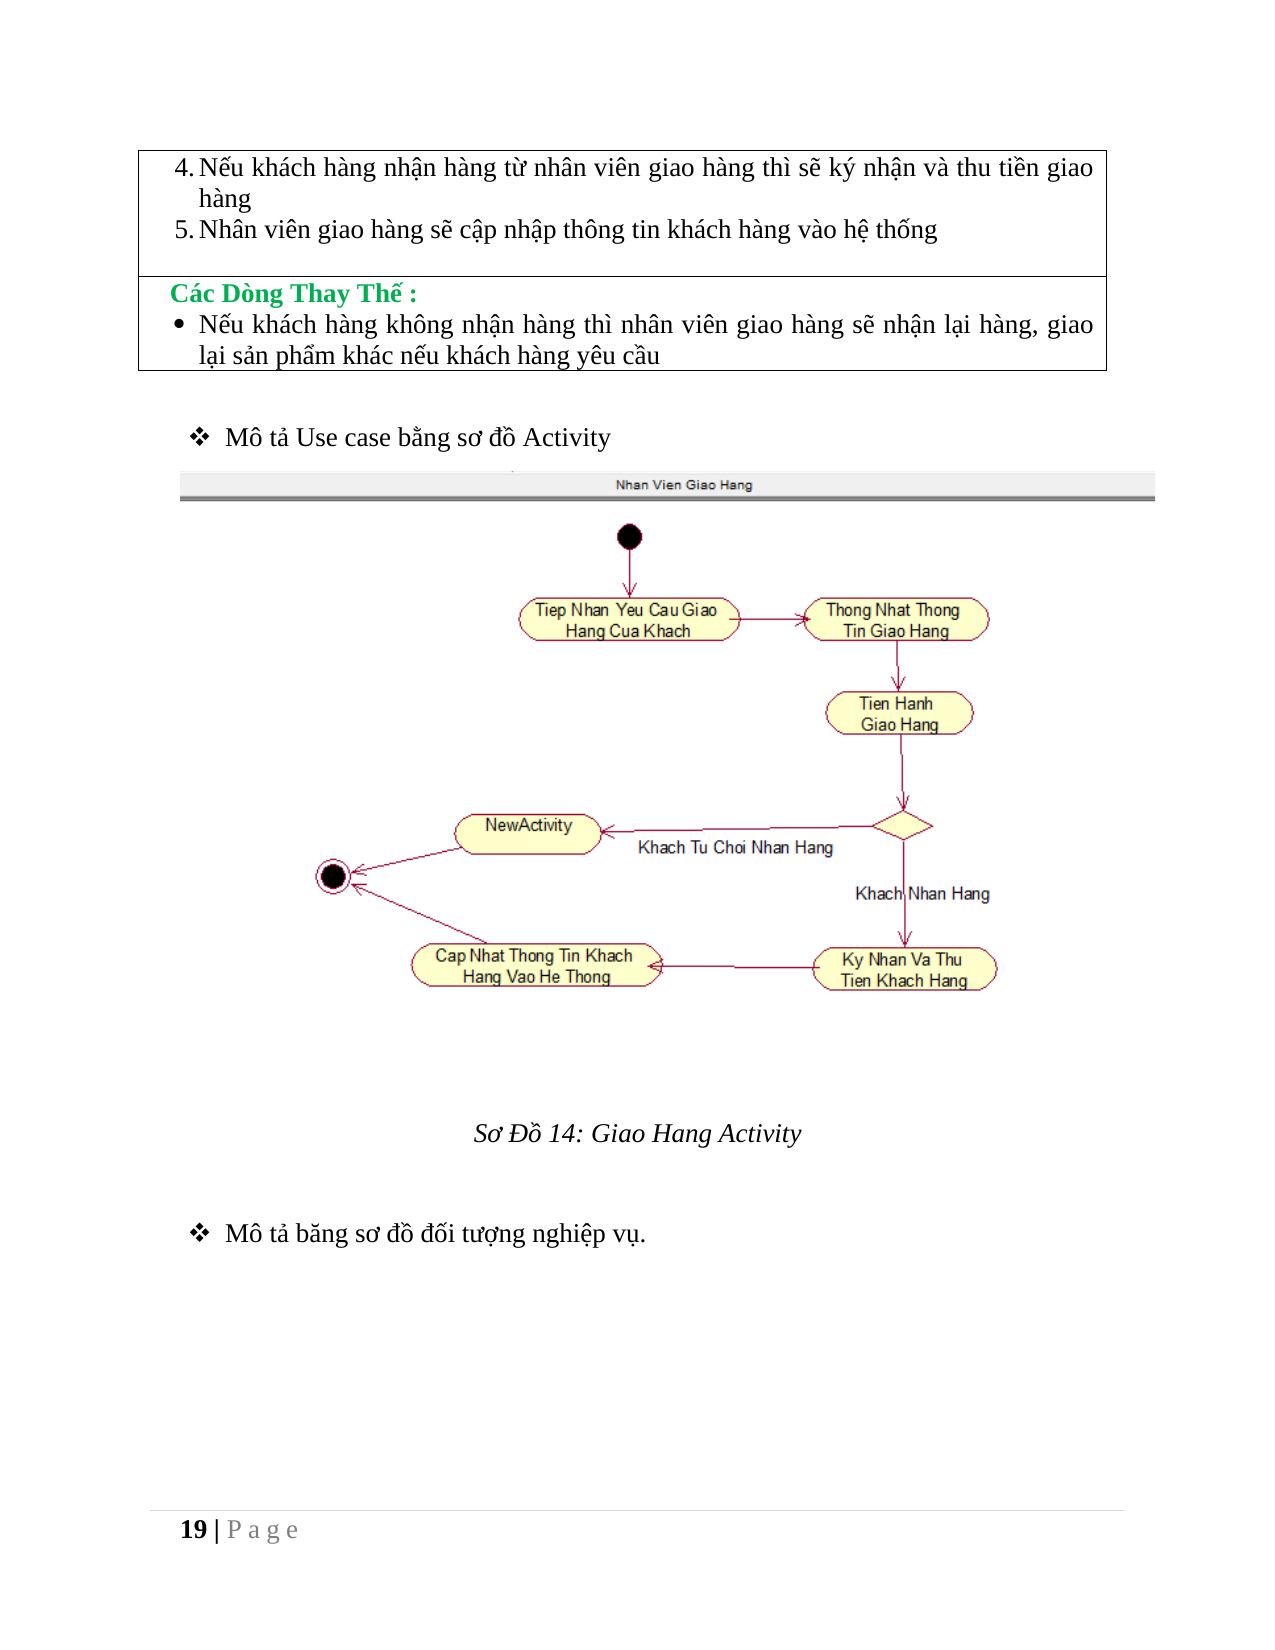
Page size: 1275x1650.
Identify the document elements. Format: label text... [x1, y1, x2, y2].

list Mô tả băng sơ đồ đối tượng nghiệp vụ. [187, 1218, 1125, 1249]
table_cell Các Dòng Thay Thế : Nếu khách hàng không nhận hàng thì nhân viên giao hàng sẽ nhận lại hàng, giao lại sản phẩm khác nếu khách hàng yêu cầu [139, 277, 1106, 370]
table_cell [139, 151, 1106, 276]
picture [180, 471, 1155, 1099]
list Mô tả Use case bằng sơ đồ Activity [187, 421, 1125, 453]
